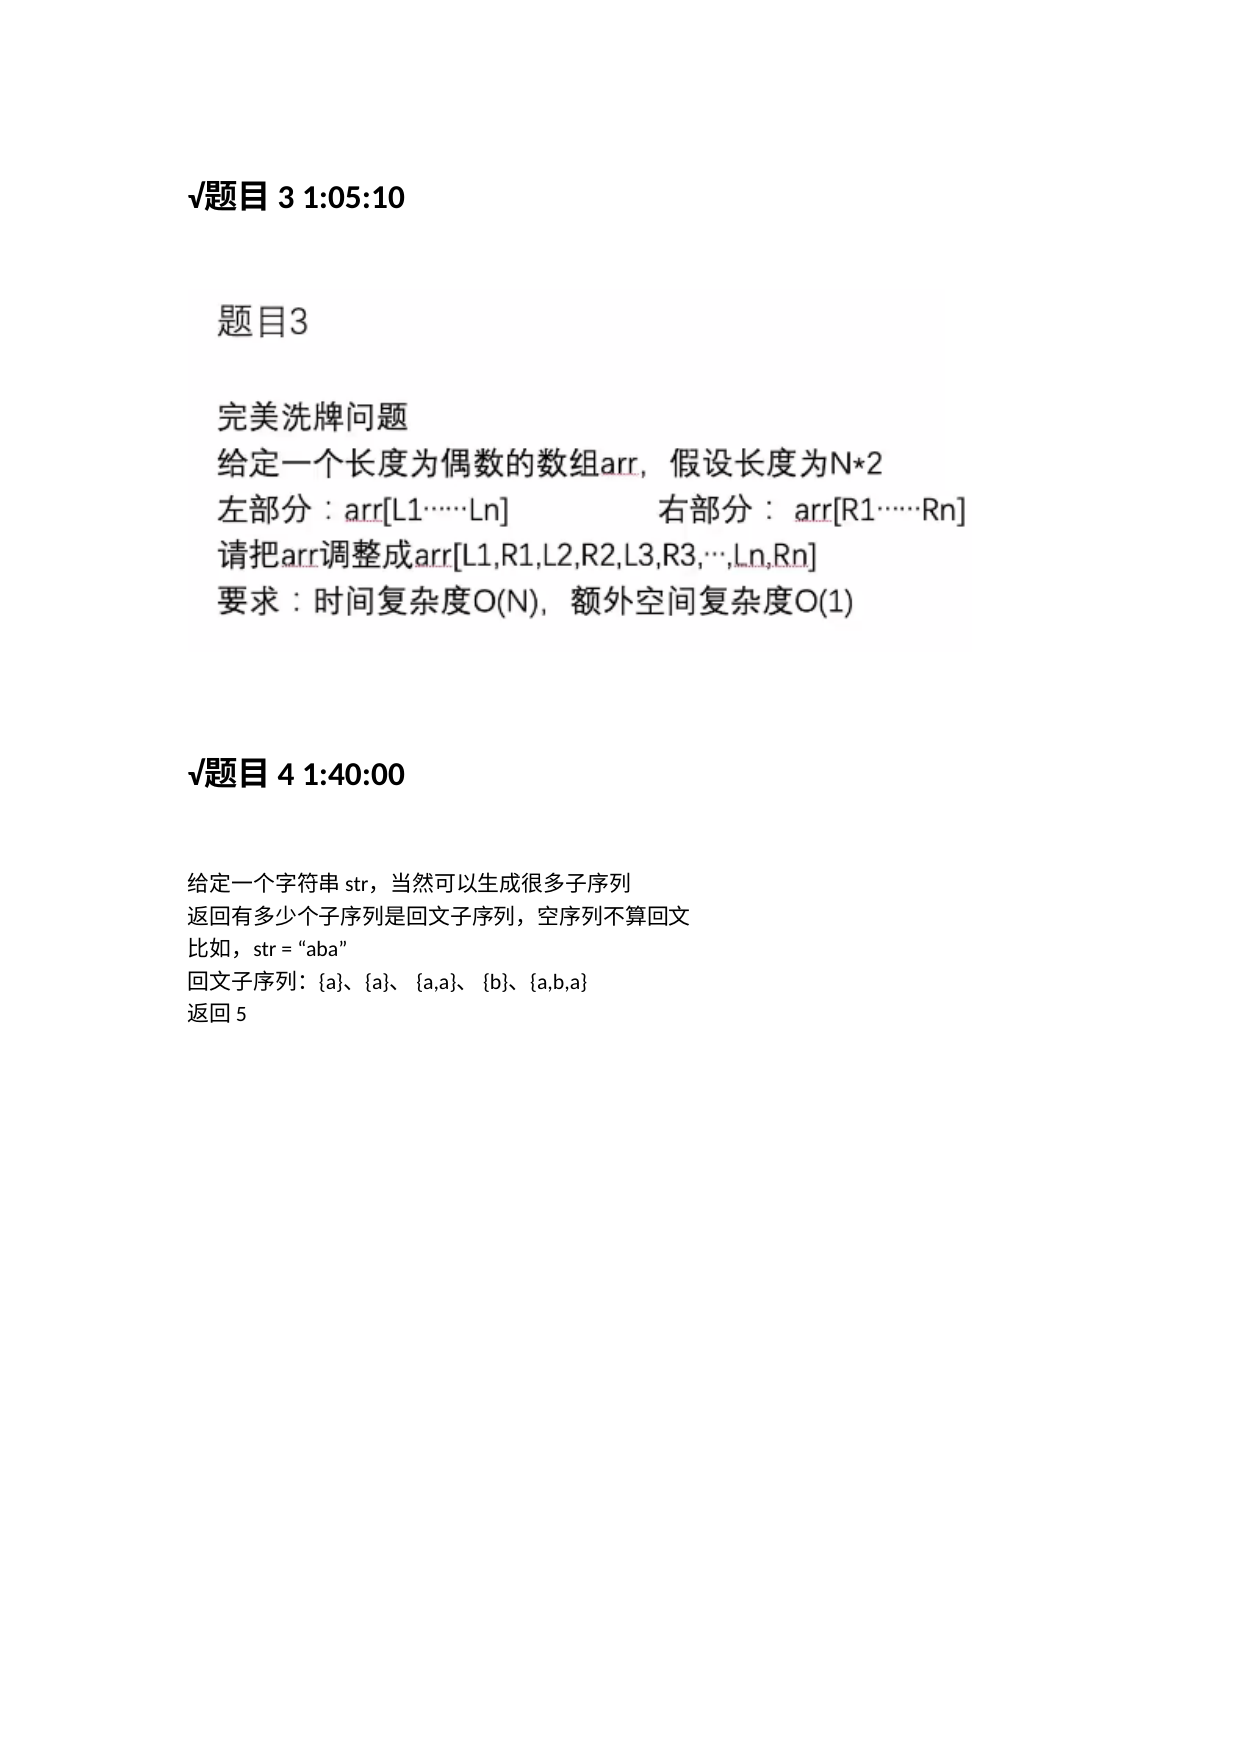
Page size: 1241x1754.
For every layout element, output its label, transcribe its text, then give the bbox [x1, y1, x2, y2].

subtitle √题目4 1:40:00 [187, 739, 1053, 804]
subtitle √题目3 1:05:10 [187, 162, 1053, 227]
text 比如，str = “aba” [187, 931, 1053, 963]
text 回文子序列：{a}、{a}、 {a,a}、 {b}、{a,b,a} [187, 963, 1053, 996]
text 返回5 [187, 996, 1053, 1028]
text 给定一个字符串str，当然可以生成很多子序列 [187, 866, 1053, 898]
text 返回有多少个子序列是回文子序列，空序列不算回文 [187, 898, 1053, 931]
picture [187, 289, 993, 652]
